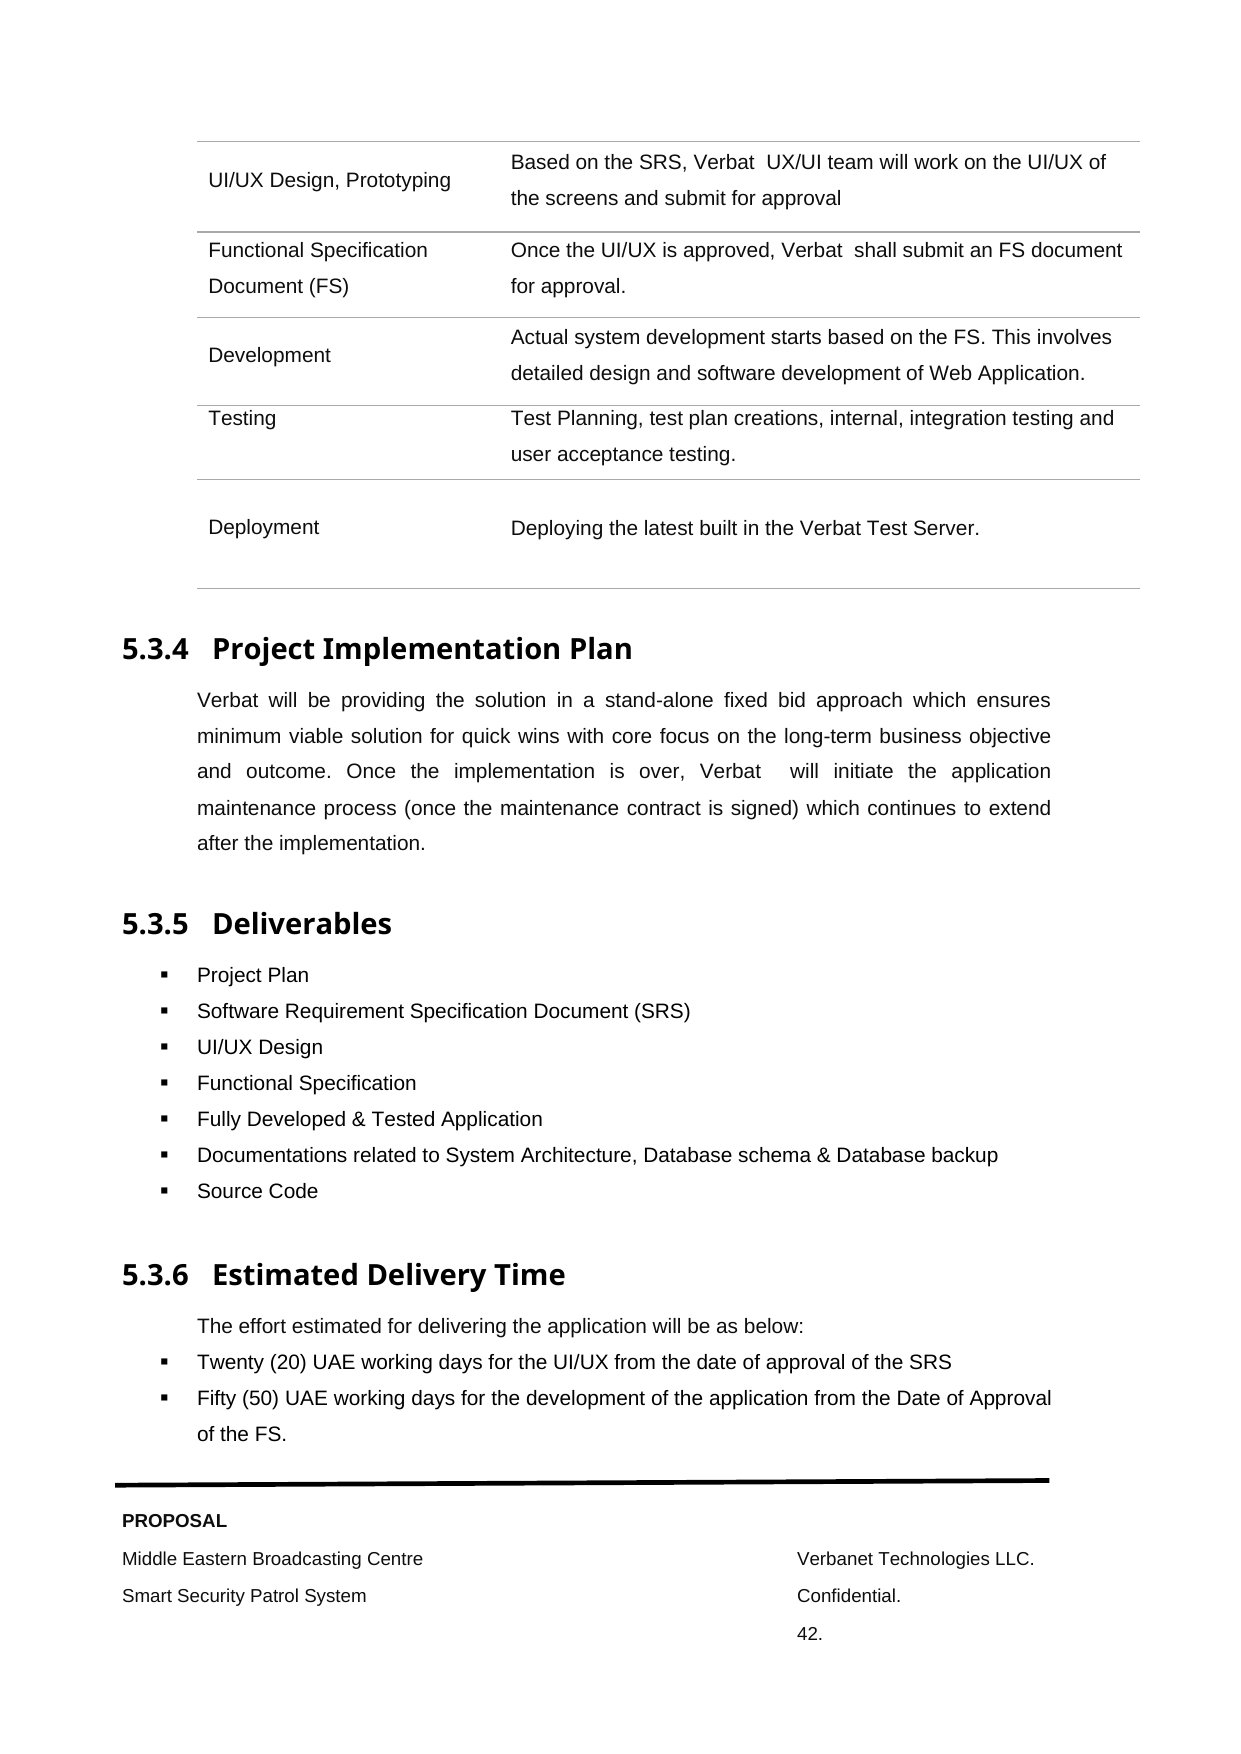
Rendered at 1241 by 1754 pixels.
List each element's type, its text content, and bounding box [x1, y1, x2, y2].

table_cell Functional Specification Document (FS) [197, 233, 499, 317]
text Verbat will be providing the solution in a stand-alone fixed bid approach which ensures minimum viable solution for quick wins with core focus on the long-term business objective and outcome. Once the implementation is over, Verbat will initiate the application maintenance process (once the maintenance contract is signed) which continues to extend after the implementation. [197, 687, 1053, 855]
text The effort estimated for delivering the application will be as below: [122, 1314, 1053, 1338]
subtitle Project Implementation Plan [122, 628, 1053, 668]
list Software Requirement Specification Document (SRS) [159, 999, 1053, 1023]
table_cell Based on the SRS, Verbat UX/UI team will work on the UI/UX of the screens and submit for approval [499, 142, 1140, 231]
table_cell Once the UI/UX is approved, Verbat shall submit an FS document for approval. [499, 233, 1140, 317]
list Fifty (50) UAE working days for the development of the application from the Date of Approval of the FS. [159, 1386, 1053, 1446]
table_cell UI/UX Design, Prototyping [197, 142, 499, 231]
table_cell Deploying the latest built in the Verbat Test Server. [499, 480, 1140, 587]
table_cell Development [197, 318, 499, 404]
subtitle Estimated Delivery Time [122, 1254, 1053, 1294]
list Twenty (20) UAE working days for the UI/UX from the date of approval of the SRS [159, 1350, 1053, 1374]
table_cell Deployment [197, 480, 499, 587]
table_cell Test Planning, test plan creations, internal, integration testing and user acceptance testing. [499, 406, 1140, 479]
list Fully Developed & Tested Application [159, 1107, 1053, 1131]
list Project Plan [159, 963, 1053, 987]
list UI/UX Design [159, 1035, 1053, 1059]
list Documentations related to System Architecture, Database schema & Database backup [159, 1143, 1053, 1167]
table_cell Testing [197, 406, 499, 479]
list Source Code [159, 1179, 1053, 1203]
table_cell Actual system development starts based on the FS. This involves detailed design and software development of Web Application. [499, 318, 1140, 404]
subtitle Deliverables [122, 903, 1053, 943]
list Functional Specification [159, 1071, 1053, 1095]
